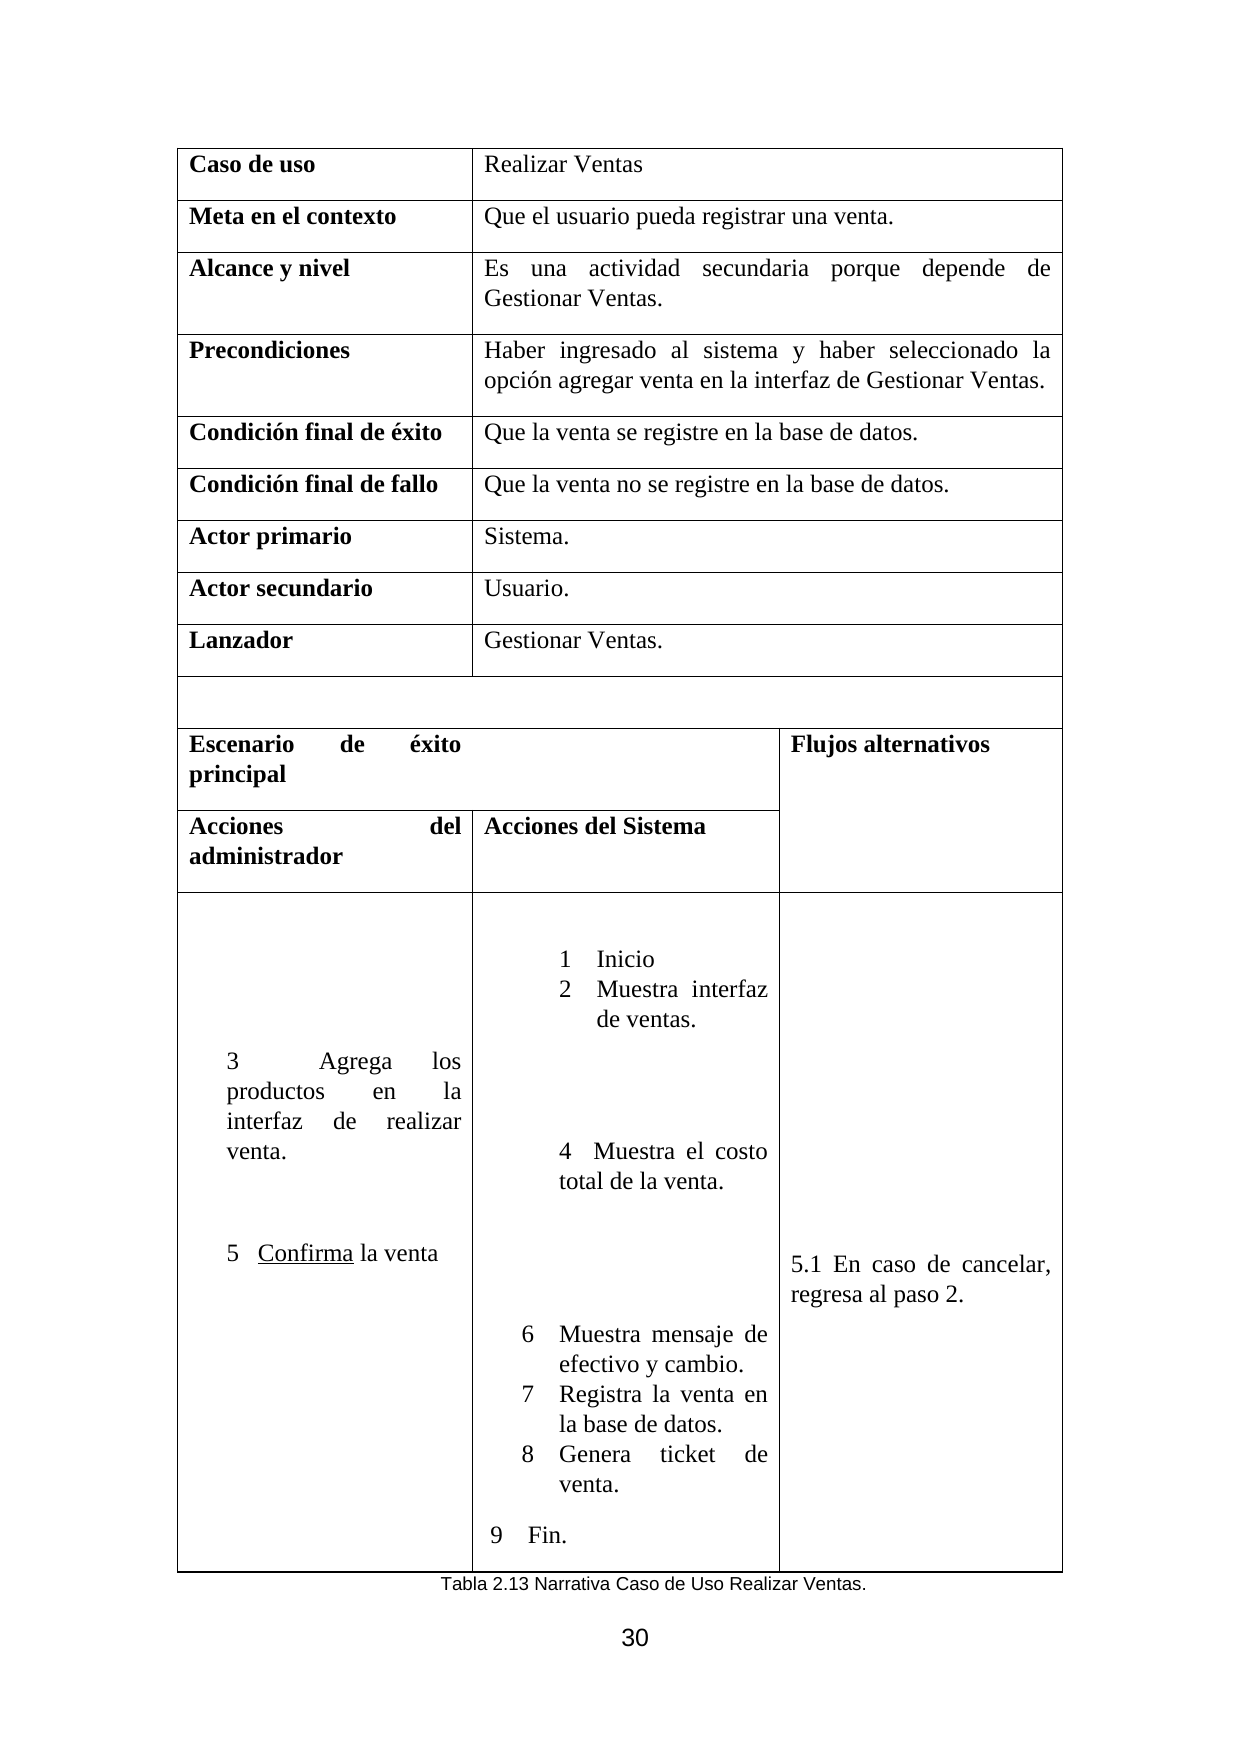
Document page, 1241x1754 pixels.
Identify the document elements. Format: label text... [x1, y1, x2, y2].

table_cell 3 Agrega los productos en la interfaz de realizar venta. 5 Confirma la venta [178, 893, 472, 1571]
table_cell Condición final de fallo [178, 469, 472, 520]
table_cell Que el usuario pueda registrar una venta. [473, 201, 1062, 252]
table_cell Meta en el contexto [178, 201, 472, 252]
table_cell Que la venta se registre en la base de datos. [473, 417, 1062, 468]
table_cell Lanzador [178, 625, 472, 676]
text Tabla 2.13 Narrativa Caso de Uso Realizar Ventas. [215, 1572, 1092, 1594]
table_cell Inicio Muestra interfaz de ventas. 4 Muestra el costo total de la venta. Muestra mensaje de efectivo y cambio. Registra la venta en la base de datos. Genera ticket de venta. 9 Fin. [473, 893, 779, 1571]
table_cell Flujos alternativos [780, 729, 1062, 810]
table_cell Usuario. [473, 573, 1062, 624]
table_cell Gestionar Ventas. [473, 625, 1062, 676]
table_cell Condición final de éxito [178, 417, 472, 468]
table_cell Haber ingresado al sistema y haber seleccionado la opción agregar venta en la interfaz de Gestionar Ventas. [473, 335, 1062, 416]
table_cell Escenario de éxito principal [178, 729, 473, 810]
table_cell Es una actividad secundaria porque depende de Gestionar Ventas. [473, 253, 1062, 334]
table_cell Actor secundario [178, 573, 472, 624]
table_cell Precondiciones [178, 335, 472, 416]
table_cell [178, 677, 1062, 728]
table_cell Que la venta no se registre en la base de datos. [473, 469, 1062, 520]
table_cell Actor primario [178, 521, 472, 572]
table_cell [780, 810, 1062, 892]
table_cell Sistema. [473, 521, 1062, 572]
table_cell Alcance y nivel [178, 253, 472, 334]
table_header Realizar Ventas [473, 149, 1062, 200]
table_cell Acciones del Sistema [473, 811, 779, 892]
table_cell Acciones del administrador [178, 811, 472, 892]
table_cell 5.1 En caso de cancelar, regresa al paso 2. [780, 893, 1062, 1571]
table_cell [473, 729, 779, 810]
table_header Caso de uso [178, 149, 472, 200]
